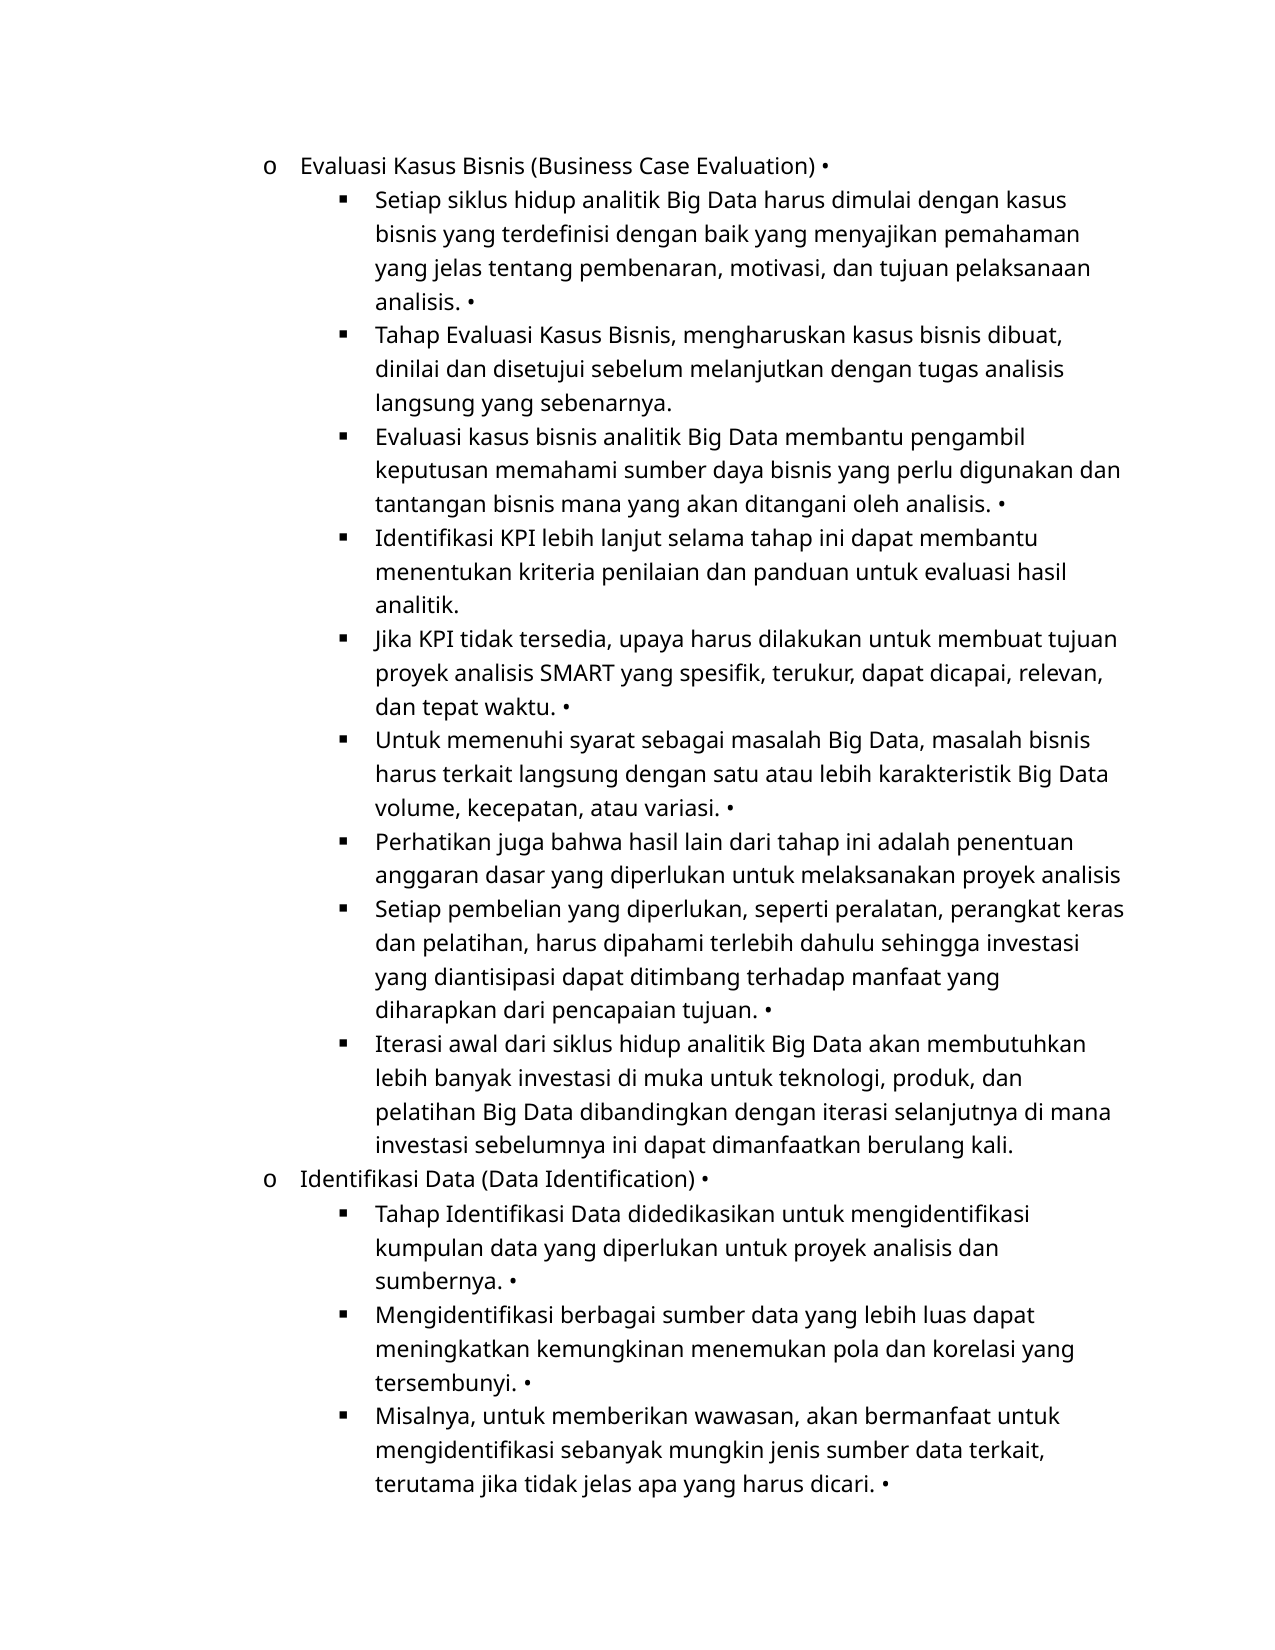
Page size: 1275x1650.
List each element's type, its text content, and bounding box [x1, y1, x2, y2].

list Evaluasi kasus bisnis analitik Big Data membantu pengambil keputusan memahami sumber daya bisnis yang perlu digunakan dan tantangan bisnis mana yang akan ditangani oleh analisis. • [337, 421, 1125, 519]
list Perhatikan juga bahwa hasil lain dari tahap ini adalah penentuan anggaran dasar yang diperlukan untuk melaksanakan proyek analisis [337, 826, 1125, 891]
list Tahap Identifikasi Data didedikasikan untuk mengidentifikasi kumpulan data yang diperlukan untuk proyek analisis dan sumbernya. • [337, 1198, 1125, 1296]
list Setiap pembelian yang diperlukan, seperti peralatan, perangkat keras dan pelatihan, harus dipahami terlebih dahulu sehingga investasi yang diantisipasi dapat ditimbang terhadap manfaat yang diharapkan dari pencapaian tujuan. • [337, 893, 1125, 1026]
list Identifikasi Data (Data Identification) • [262, 1163, 1125, 1195]
list Mengidentifikasi berbagai sumber data yang lebih luas dapat meningkatkan kemungkinan menemukan pola dan korelasi yang tersembunyi. • [337, 1299, 1125, 1398]
list Tahap Evaluasi Kasus Bisnis, mengharuskan kasus bisnis dibuat, dinilai dan disetujui sebelum melanjutkan dengan tugas analisis langsung yang sebenarnya. [337, 319, 1125, 418]
list Untuk memenuhi syarat sebagai masalah Big Data, masalah bisnis harus terkait langsung dengan satu atau lebih karakteristik Big Data volume, kecepatan, atau variasi. • [337, 724, 1125, 823]
list Evaluasi Kasus Bisnis (Business Case Evaluation) • [262, 150, 1125, 182]
list Jika KPI tidak tersedia, upaya harus dilakukan untuk membuat tujuan proyek analisis SMART yang spesifik, terukur, dapat dicapai, relevan, dan tepat waktu. • [337, 623, 1125, 722]
list Iterasi awal dari siklus hidup analitik Big Data akan membutuhkan lebih banyak investasi di muka untuk teknologi, produk, dan pelatihan Big Data dibandingkan dengan iterasi selanjutnya di mana investasi sebelumnya ini dapat dimanfaatkan berulang kali. [337, 1028, 1125, 1161]
list Identifikasi KPI lebih lanjut selama tahap ini dapat membantu menentukan kriteria penilaian dan panduan untuk evaluasi hasil analitik. [337, 522, 1125, 621]
list Setiap siklus hidup analitik Big Data harus dimulai dengan kasus bisnis yang terdefinisi dengan baik yang menyajikan pemahaman yang jelas tentang pembenaran, motivasi, dan tujuan pelaksanaan analisis. • [337, 184, 1125, 317]
list Misalnya, untuk memberikan wawasan, akan bermanfaat untuk mengidentifikasi sebanyak mungkin jenis sumber data terkait, terutama jika tidak jelas apa yang harus dicari. • [337, 1400, 1125, 1499]
